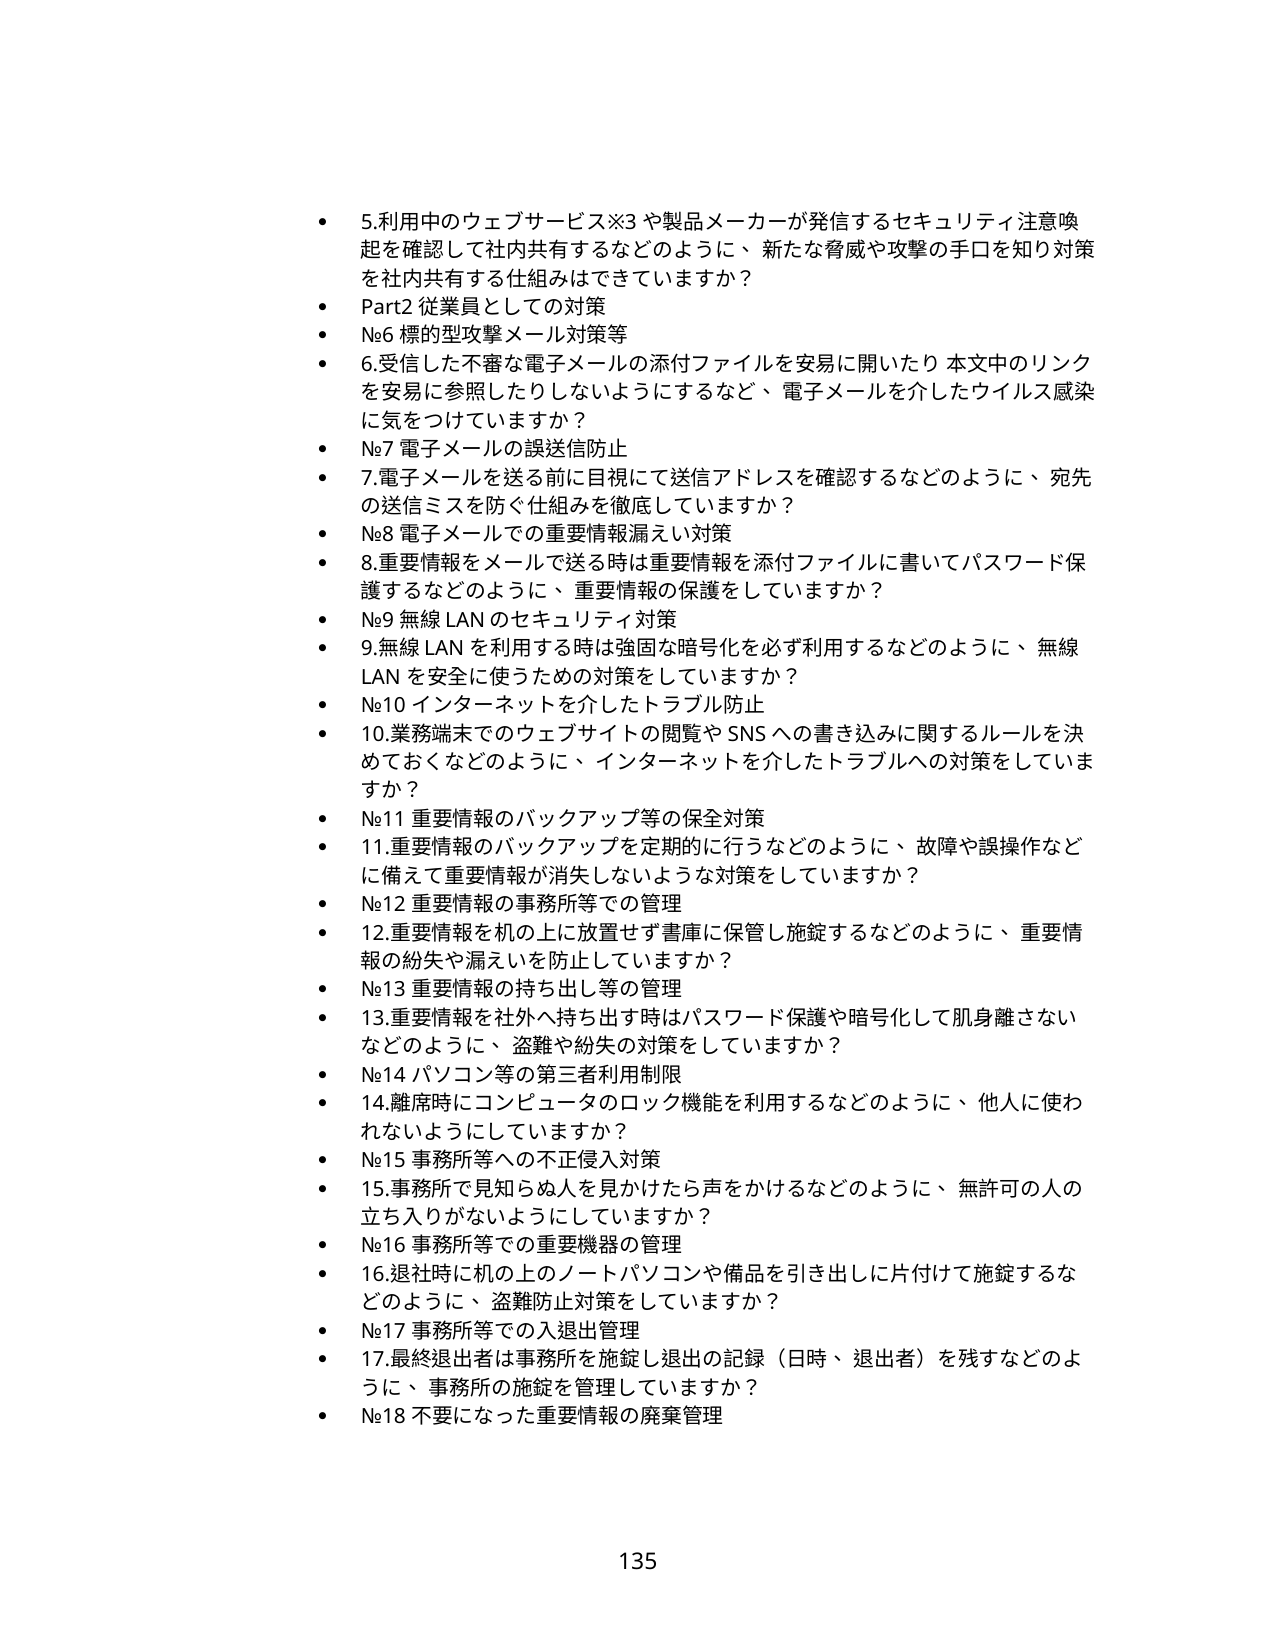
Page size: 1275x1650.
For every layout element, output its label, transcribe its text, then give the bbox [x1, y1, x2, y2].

list №10 インターネットを介したトラブル防止 [319, 690, 1098, 719]
list 8.重要情報をメールで送る時は重要情報を添付ファイルに書いてパスワード保護するなどのように、 重要情報の保護をしていますか？ [319, 548, 1098, 605]
list №13 重要情報の持ち出し等の管理 [319, 974, 1098, 1003]
list 14.離席時にコンピュータのロック機能を利用するなどのように、 他人に使われないようにしていますか？ [319, 1088, 1098, 1145]
list №12 重要情報の事務所等での管理 [319, 889, 1098, 918]
list 9.無線LAN を利用する時は強固な暗号化を必ず利用するなどのように、 無線LAN を安全に使うための対策をしていますか？ [319, 633, 1098, 690]
list №16 事務所等での重要機器の管理 [319, 1231, 1098, 1259]
list 11.重要情報のバックアップを定期的に行うなどのように、 故障や誤操作などに備えて重要情報が消失しないような対策をしていますか？ [319, 832, 1098, 889]
list №18 不要になった重要情報の廃棄管理 [319, 1401, 1098, 1429]
list Part2 従業員としての対策 [319, 292, 1098, 321]
list 17.最終退出者は事務所を施錠し退出の記録（日時、 退出者）を残すなどのように、 事務所の施錠を管理していますか？ [319, 1344, 1098, 1401]
list 10.業務端末でのウェブサイトの閲覧やSNS への書き込みに関するルールを決めておくなどのように、 インターネットを介したトラブルへの対策をしていますか？ [319, 719, 1098, 804]
list №11 重要情報のバックアップ等の保全対策 [319, 804, 1098, 832]
list №14 パソコン等の第三者利用制限 [319, 1060, 1098, 1088]
list №6 標的型攻撃メール対策等 [319, 321, 1098, 349]
list 13.重要情報を社外へ持ち出す時はパスワード保護や暗号化して肌身離さないなどのように、 盗難や紛失の対策をしていますか？ [319, 1003, 1098, 1060]
list №9 無線LANのセキュリティ対策 [319, 605, 1098, 633]
list 6.受信した不審な電子メールの添付ファイルを安易に開いたり 本文中のリンクを安易に参照したりしないようにするなど、 電子メールを介したウイルス感染に気をつけていますか？ [319, 349, 1098, 434]
list 16.退社時に机の上のノートパソコンや備品を引き出しに片付けて施錠するなどのように、 盗難防止対策をしていますか？ [319, 1259, 1098, 1316]
list 5.利用中のウェブサービス※3 や製品メーカーが発信するセキュリティ注意喚起を確認して社内共有するなどのように、 新たな脅威や攻撃の手口を知り対策を社内共有する仕組みはできていますか？ [319, 207, 1098, 292]
list №8 電子メールでの重要情報漏えい対策 [319, 519, 1098, 548]
list 15.事務所で見知らぬ人を見かけたら声をかけるなどのように、 無許可の人の立ち入りがないようにしていますか？ [319, 1174, 1098, 1231]
list №7 電子メールの誤送信防止 [319, 434, 1098, 463]
list №15 事務所等への不正侵入対策 [319, 1145, 1098, 1174]
list №17 事務所等での入退出管理 [319, 1316, 1098, 1344]
list 12.重要情報を机の上に放置せず書庫に保管し施錠するなどのように、 重要情報の紛失や漏えいを防止していますか？ [319, 918, 1098, 974]
list 7.電子メールを送る前に目視にて送信アドレスを確認するなどのように、 宛先の送信ミスを防ぐ仕組みを徹底していますか？ [319, 463, 1098, 519]
